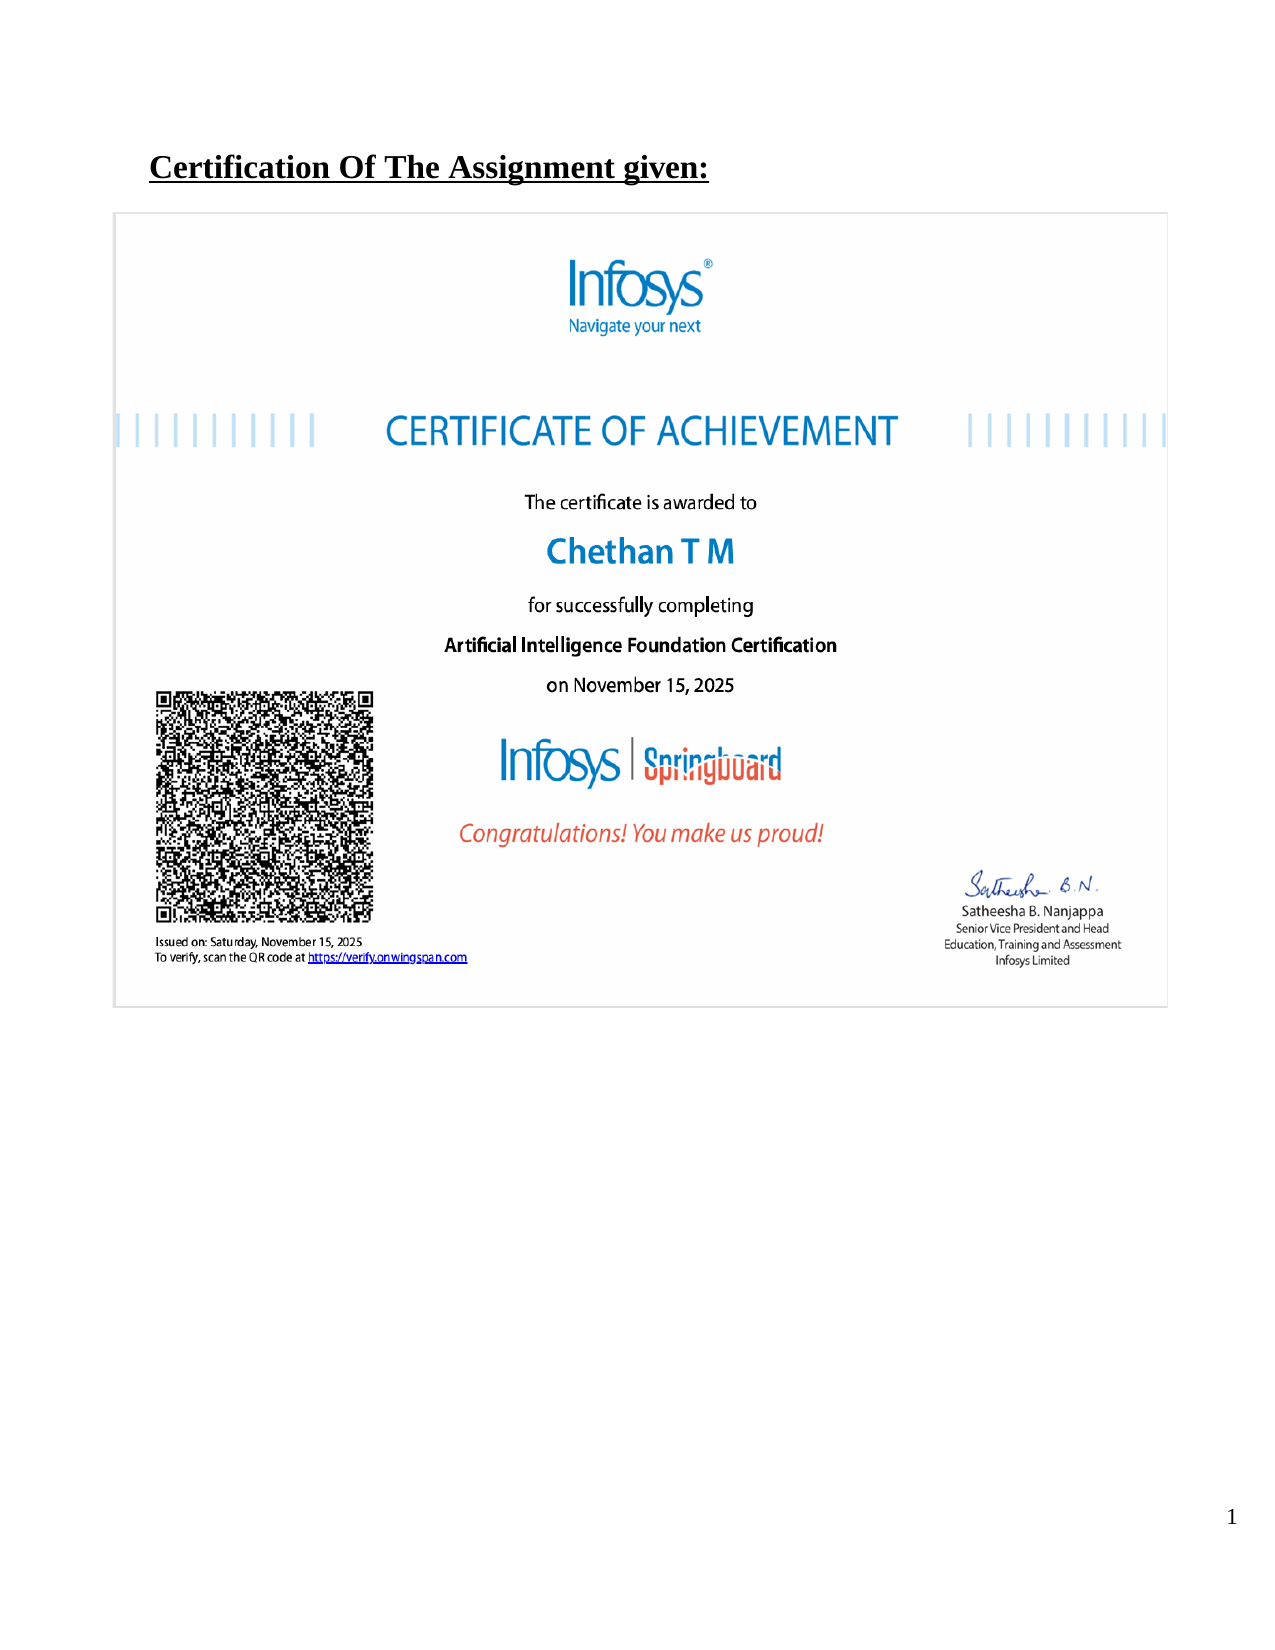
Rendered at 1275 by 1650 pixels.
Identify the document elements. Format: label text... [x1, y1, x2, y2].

text Certification Of The Assignment given: [149, 148, 1237, 186]
picture [112, 212, 1168, 1008]
